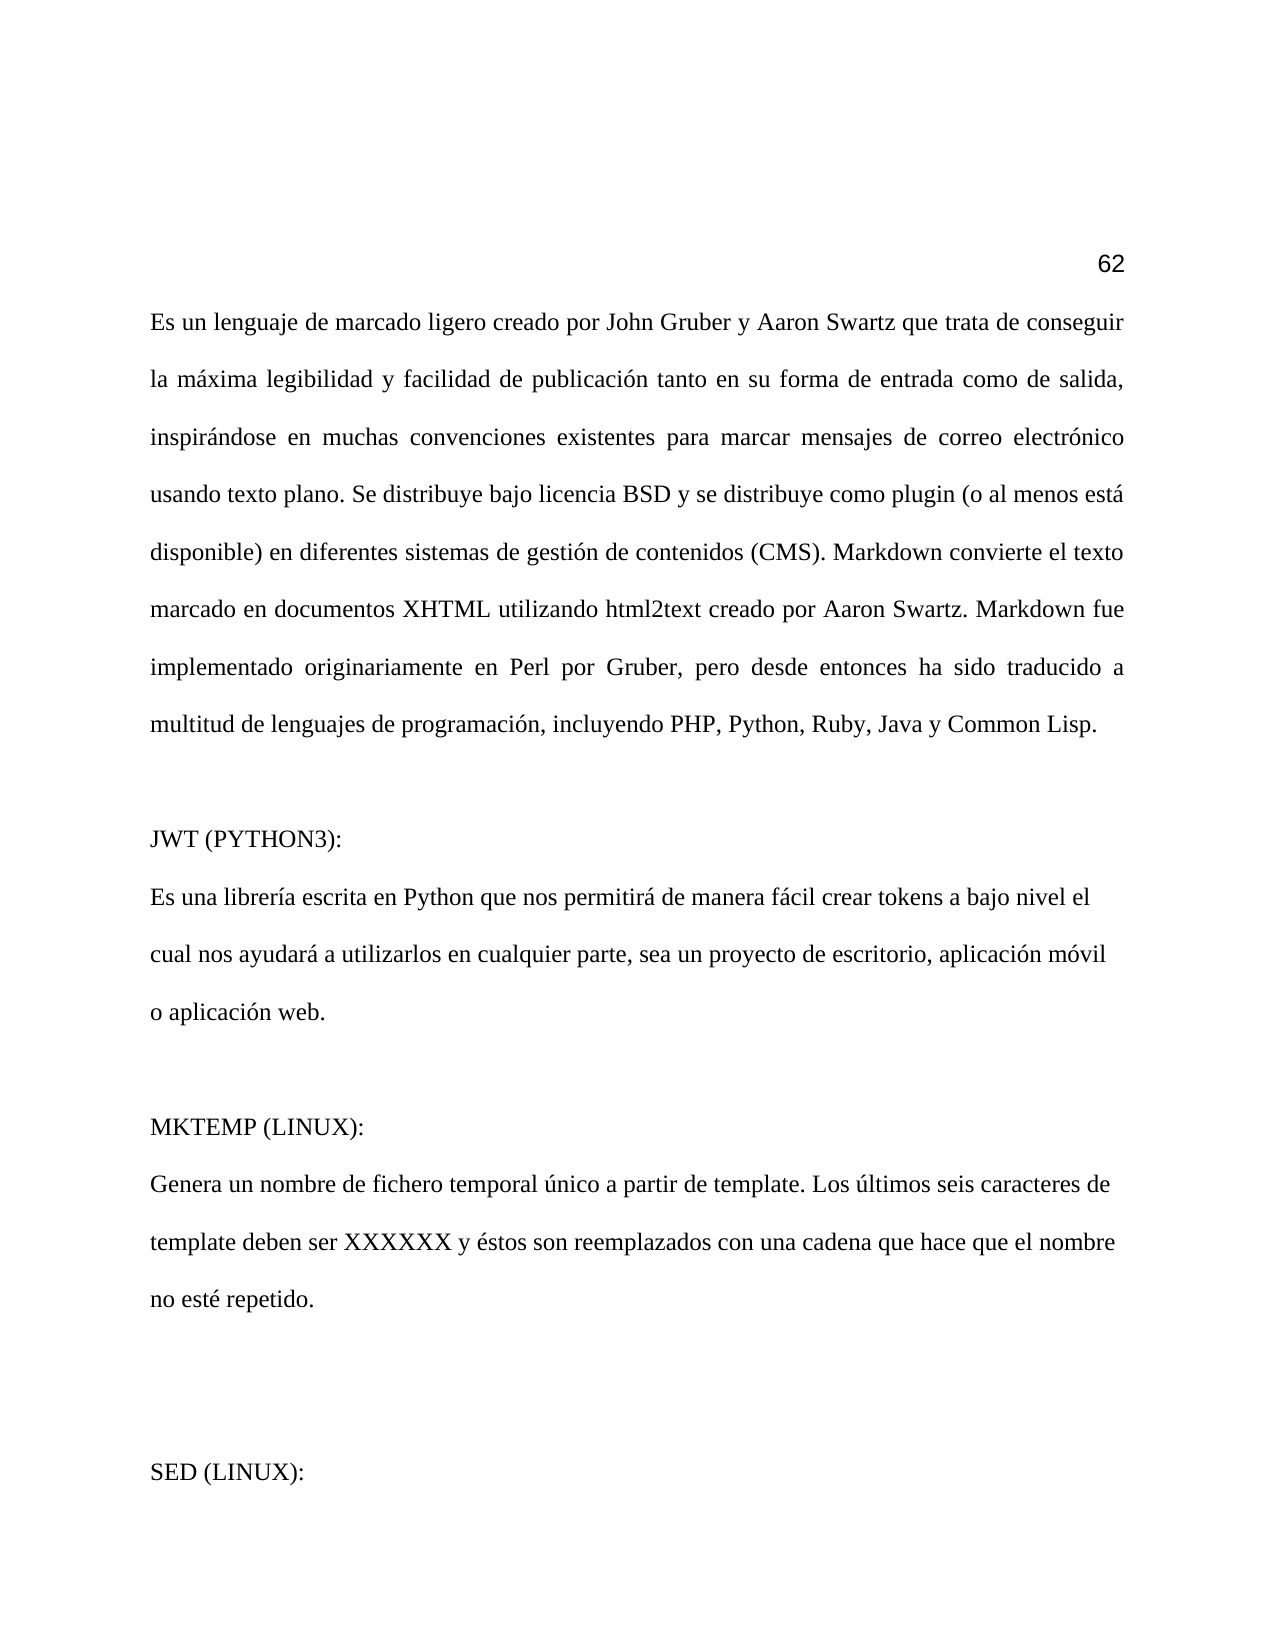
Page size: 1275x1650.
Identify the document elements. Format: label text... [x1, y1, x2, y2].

text JWT (PYTHON3): [150, 824, 1125, 853]
text Genera un nombre de fichero temporal único a partir de template. Los últimos seis caracteres de template deben ser XXXXXX y éstos son reemplazados con una cadena que hace que el nombre no esté repetido. [150, 1169, 1125, 1313]
text SED (LINUX): [150, 1457, 1125, 1486]
text Es una librería escrita en Python que nos permitirá de manera fácil crear tokens a bajo nivel el cual nos ayudará a utilizarlos en cualquier parte, sea un proyecto de escritorio, aplicación móvil o aplicación web. [150, 882, 1125, 1026]
text Es un lenguaje de marcado ligero creado por John Gruber y Aaron Swartz que trata de conseguir la máxima legibilidad y facilidad de publicación tanto en su forma de entrada como de salida, inspirándose en muchas convenciones existentes para marcar mensajes de correo electrónico usando texto plano. Se distribuye bajo licencia BSD y se distribuye como plugin (o al menos está disponible) en diferentes sistemas de gestión de contenidos (CMS). Markdown convierte el texto marcado en documentos XHTML utilizando html2text creado por Aaron Swartz. Markdown fue implementado originariamente en Perl por Gruber, pero desde entonces ha sido traducido a multitud de lenguajes de programación, incluyendo PHP, Python, Ruby, Java y Common Lisp. [150, 307, 1125, 738]
text MKTEMP (LINUX): [150, 1112, 1125, 1141]
